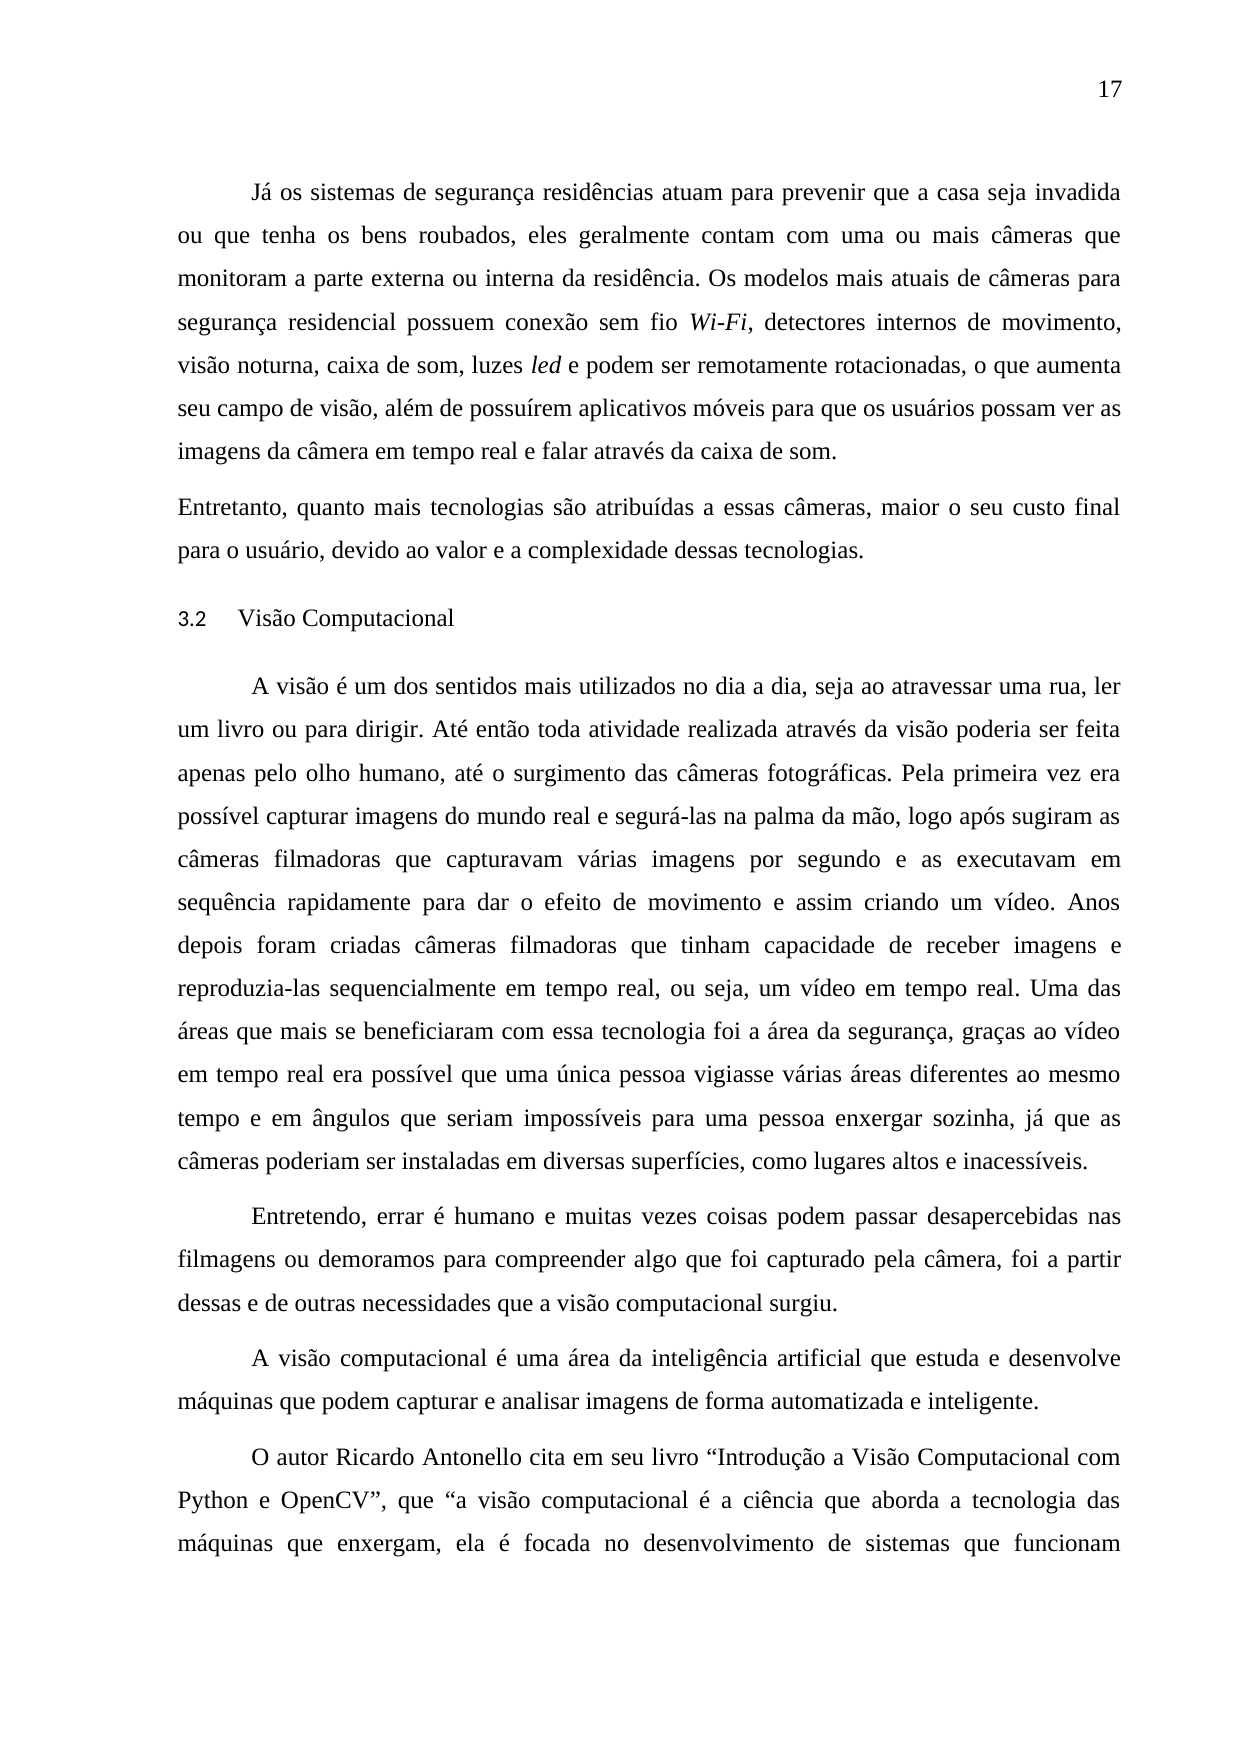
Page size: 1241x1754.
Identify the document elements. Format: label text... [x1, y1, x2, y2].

text Entretendo, errar é humano e muitas vezes coisas podem passar desapercebidas nas filmagens ou demoramos para compreender algo que foi capturado pela câmera, foi a partir dessas e de outras necessidades que a visão computacional surgiu. [177, 1201, 1122, 1316]
text Já os sistemas de segurança residências atuam para prevenir que a casa seja invadida ou que tenha os bens roubados, eles geralmente contam com uma ou mais câmeras que monitoram a parte externa ou interna da residência. Os modelos mais atuais de câmeras para segurança residencial possuem conexão sem fio Wi-Fi, detectores internos de movimento, visão noturna, caixa de som, luzes led e podem ser remotamente rotacionadas, o que aumenta seu campo de visão, além de possuírem aplicativos móveis para que os usuários possam ver as imagens da câmera em tempo real e falar através da caixa de som. [177, 177, 1122, 465]
text A visão computacional é uma área da inteligência artificial que estuda e desenvolve máquinas que podem capturar e analisar imagens de forma automatizada e inteligente. [177, 1343, 1122, 1415]
text A visão é um dos sentidos mais utilizados no dia a dia, seja ao atravessar uma rua, ler um livro ou para dirigir. Até então toda atividade realizada através da visão poderia ser feita apenas pelo olho humano, até o surgimento das câmeras fotográficas. Pela primeira vez era possível capturar imagens do mundo real e segurá-las na palma da mão, logo após sugiram as câmeras filmadoras que capturavam várias imagens por segundo e as executavam em sequência rapidamente para dar o efeito de movimento e assim criando um vídeo. Anos depois foram criadas câmeras filmadoras que tinham capacidade de receber imagens e reproduzia-las sequencialmente em tempo real, ou seja, um vídeo em tempo real. Uma das áreas que mais se beneficiaram com essa tecnologia foi a área da segurança, graças ao vídeo em tempo real era possível que uma única pessoa vigiasse várias áreas diferentes ao mesmo tempo e em ângulos que seriam impossíveis para uma pessoa enxergar sozinha, já que as câmeras poderiam ser instaladas em diversas superfícies, como lugares altos e inacessíveis. [177, 671, 1122, 1174]
subtitle Visão Computacional [177, 603, 1122, 632]
text Entretanto, quanto mais tecnologias são atribuídas a essas câmeras, maior o seu custo final para o usuário, devido ao valor e a complexidade dessas tecnologias. [177, 492, 1122, 563]
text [177, 1442, 1122, 1557]
